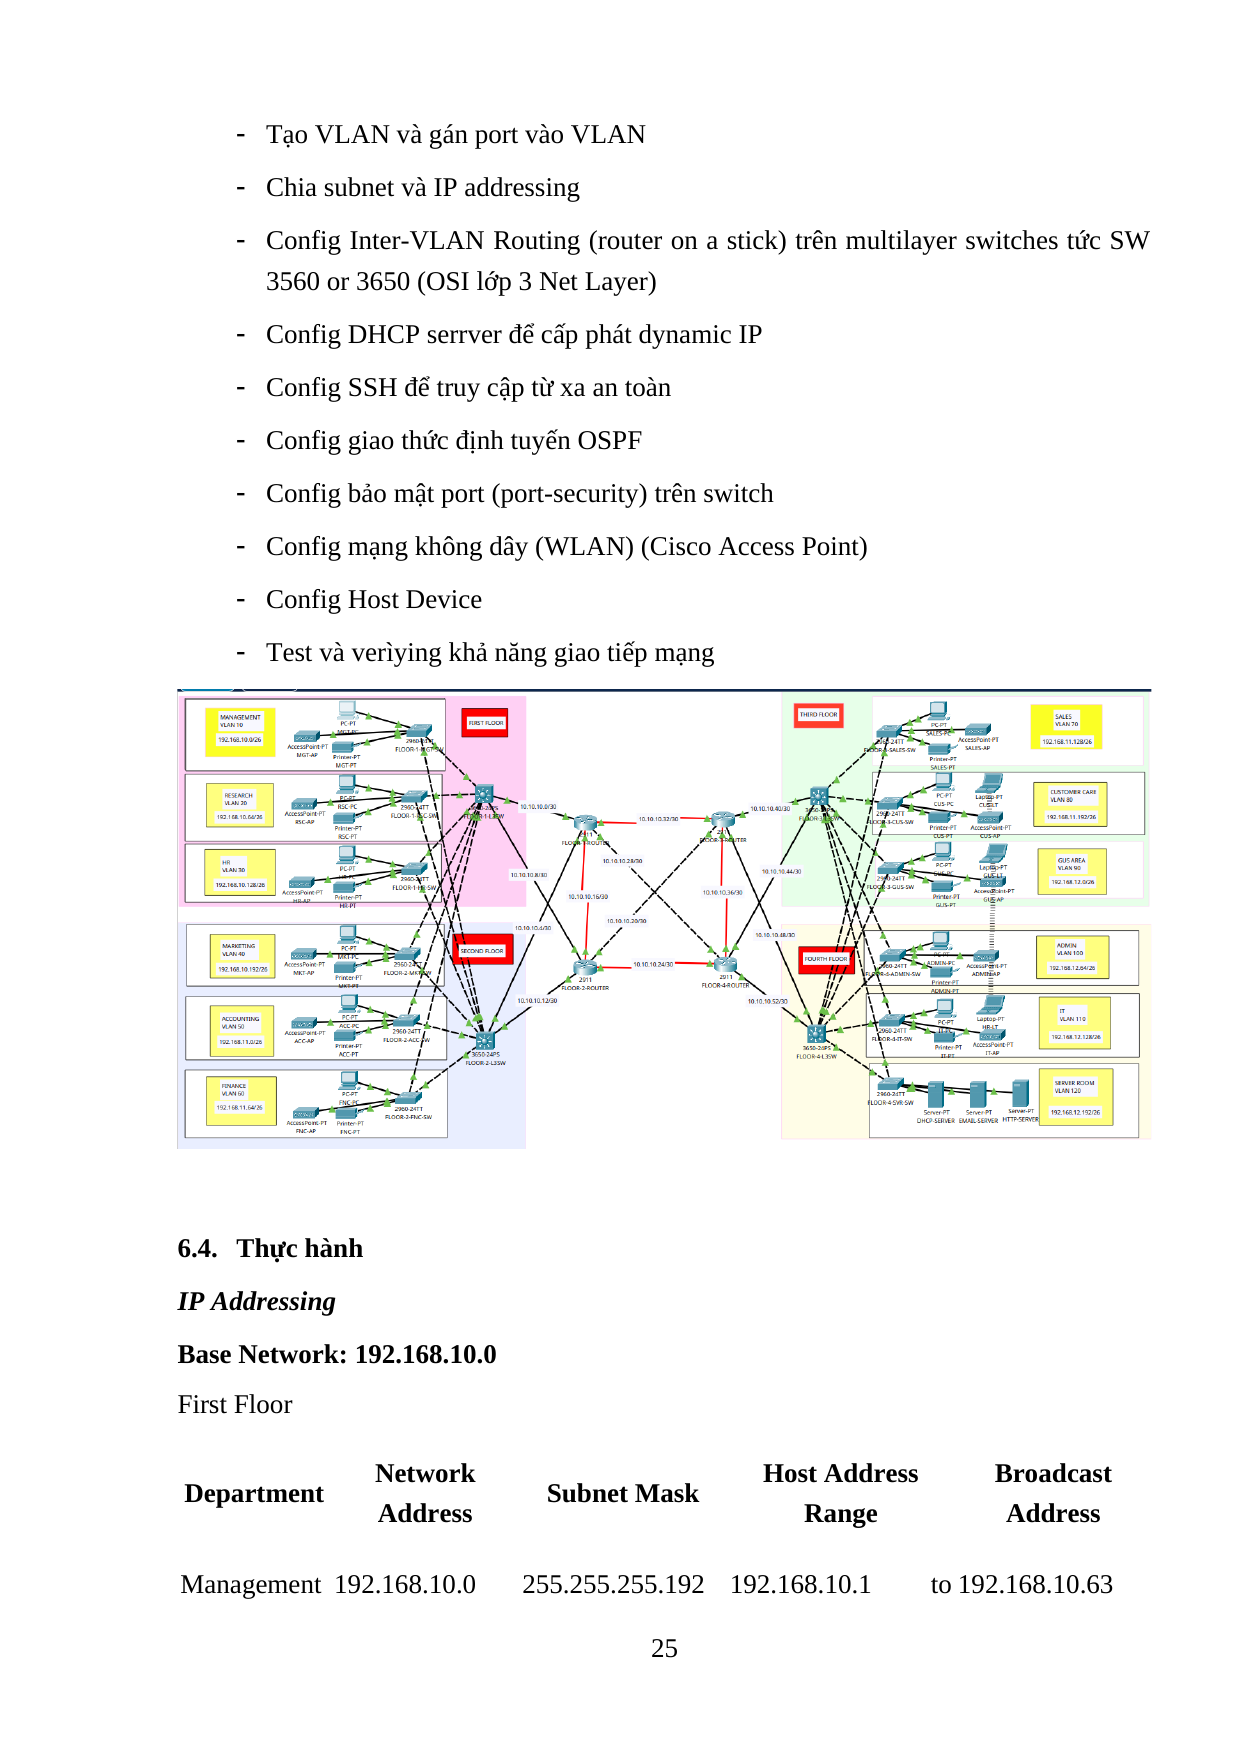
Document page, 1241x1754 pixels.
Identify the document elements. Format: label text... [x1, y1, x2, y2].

table_header Subnet Mask [519, 1442, 727, 1553]
table_header Department [177, 1442, 331, 1553]
text Base Network: 192.168.10.0 [177, 1338, 1152, 1369]
table_cell 192.168.10.0 [331, 1553, 519, 1624]
list First Floor [177, 1389, 1152, 1420]
list Config mạng không dây (WLAN) (Cisco Access Point) [236, 530, 1152, 562]
list Test và verìying khả năng giao tiếp mạng [236, 637, 1152, 668]
table_cell Management [177, 1553, 331, 1624]
list Chia subnet và IP addressing [236, 171, 1152, 202]
list Config Inter-VLAN Routing (router on a stick) trên multilayer switches tức SW 3560 or 3650 (OSI lớp 3 Net Layer) [236, 224, 1152, 296]
list Config giao thức định tuyến OSPF [236, 424, 1152, 455]
list Tạo VLAN và gán port vào VLAN [236, 118, 1152, 149]
table_header Network Address [331, 1442, 519, 1553]
table_header Broadcast Address [955, 1442, 1152, 1553]
table_cell 255.255.255.192 (/26) [519, 1553, 727, 1624]
list Config bảo mật port (port-security) trên switch [236, 477, 1152, 508]
table_header Host Address Range [727, 1442, 955, 1553]
list Config Host Device [236, 583, 1152, 615]
picture [177, 689, 1152, 1149]
table_cell 192.168.10.1 to 192.168.10.62 [727, 1553, 955, 1624]
list Config SSH để truy cập từ xa an toàn [236, 371, 1152, 402]
table_cell 192.168.10.63 [955, 1553, 1152, 1624]
subtitle IP Addressing [177, 1285, 1152, 1317]
list Config DHCP serrver để cấp phát dynamic IP [236, 318, 1152, 349]
subtitle Thực hành [177, 1232, 1152, 1264]
